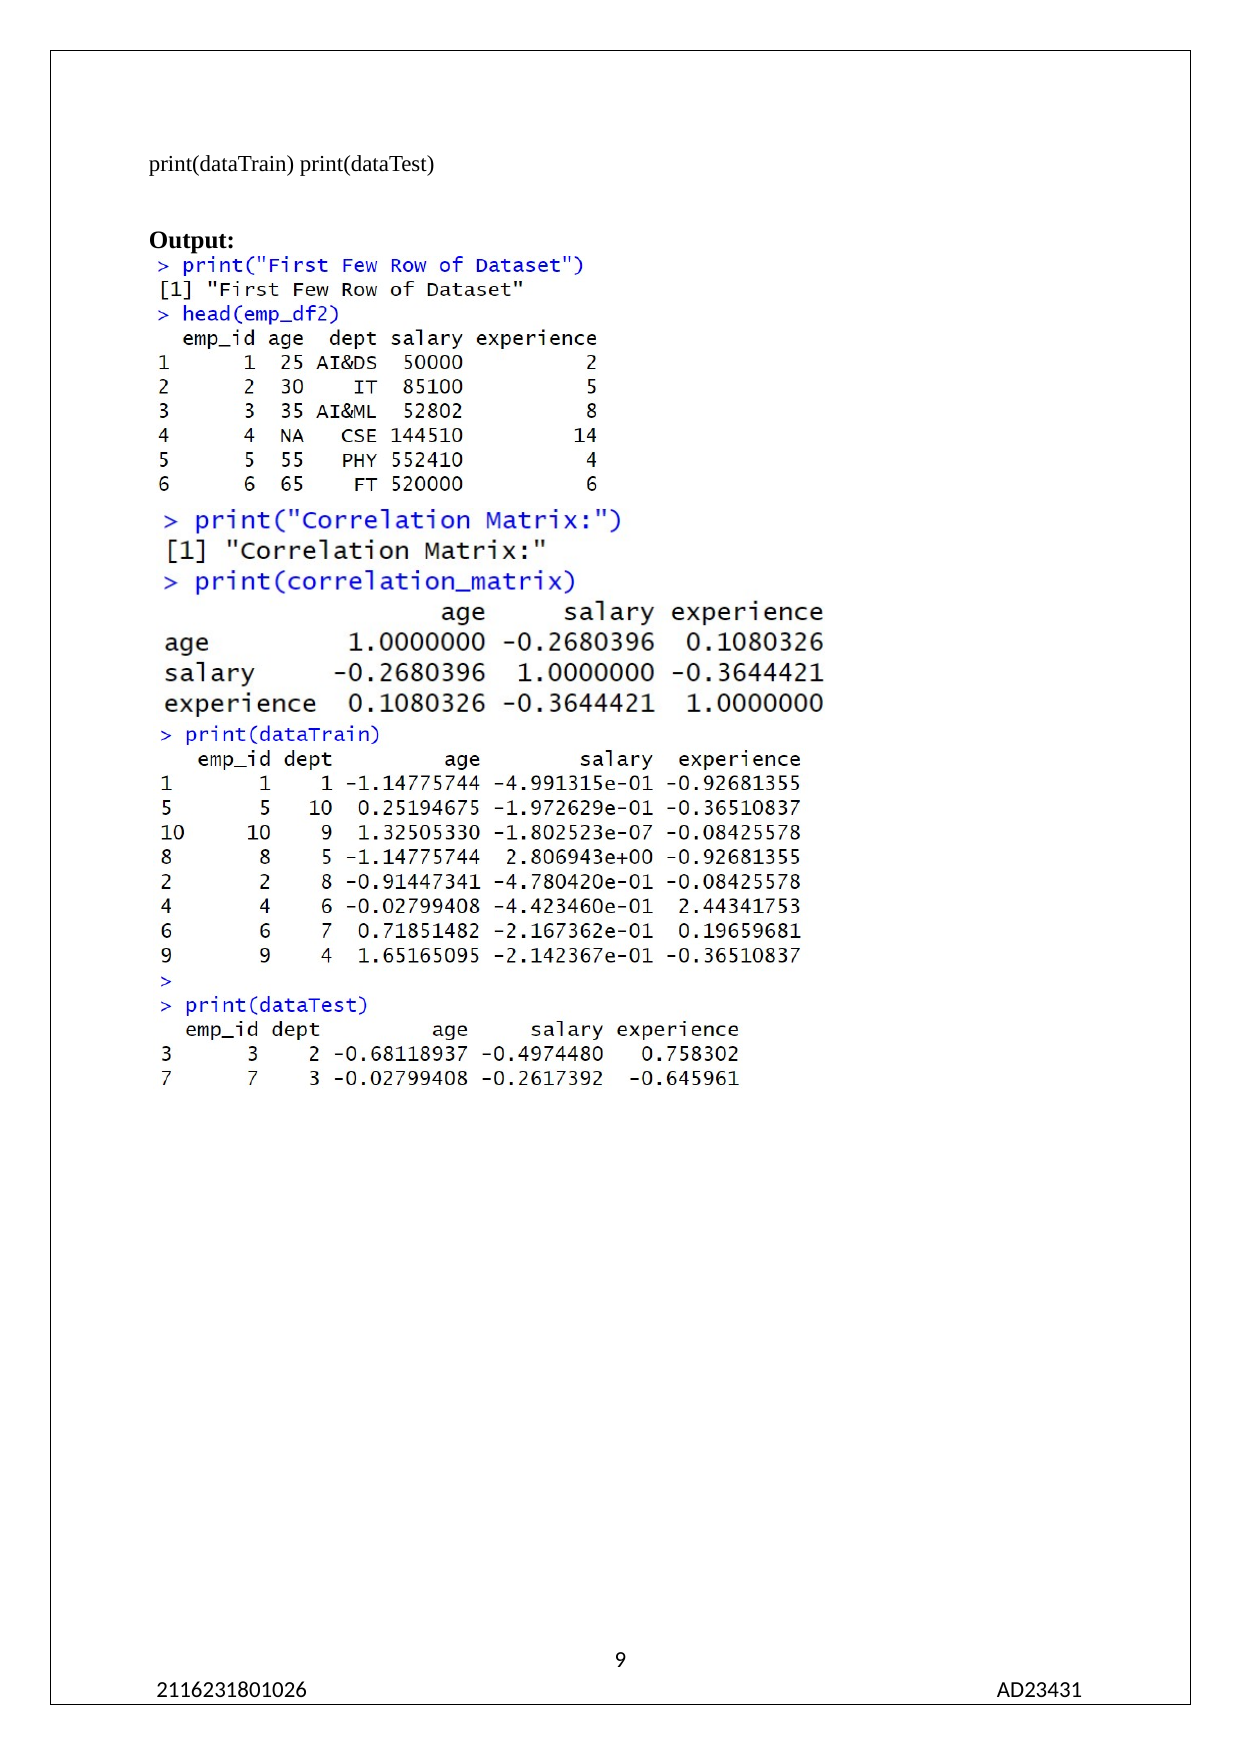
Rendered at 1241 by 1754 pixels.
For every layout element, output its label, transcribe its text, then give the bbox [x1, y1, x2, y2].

picture [156, 256, 626, 493]
text print(dataTrain) print(dataTest) [149, 150, 443, 176]
picture [156, 508, 832, 720]
picture [153, 722, 819, 1094]
text Output: [149, 225, 1098, 254]
